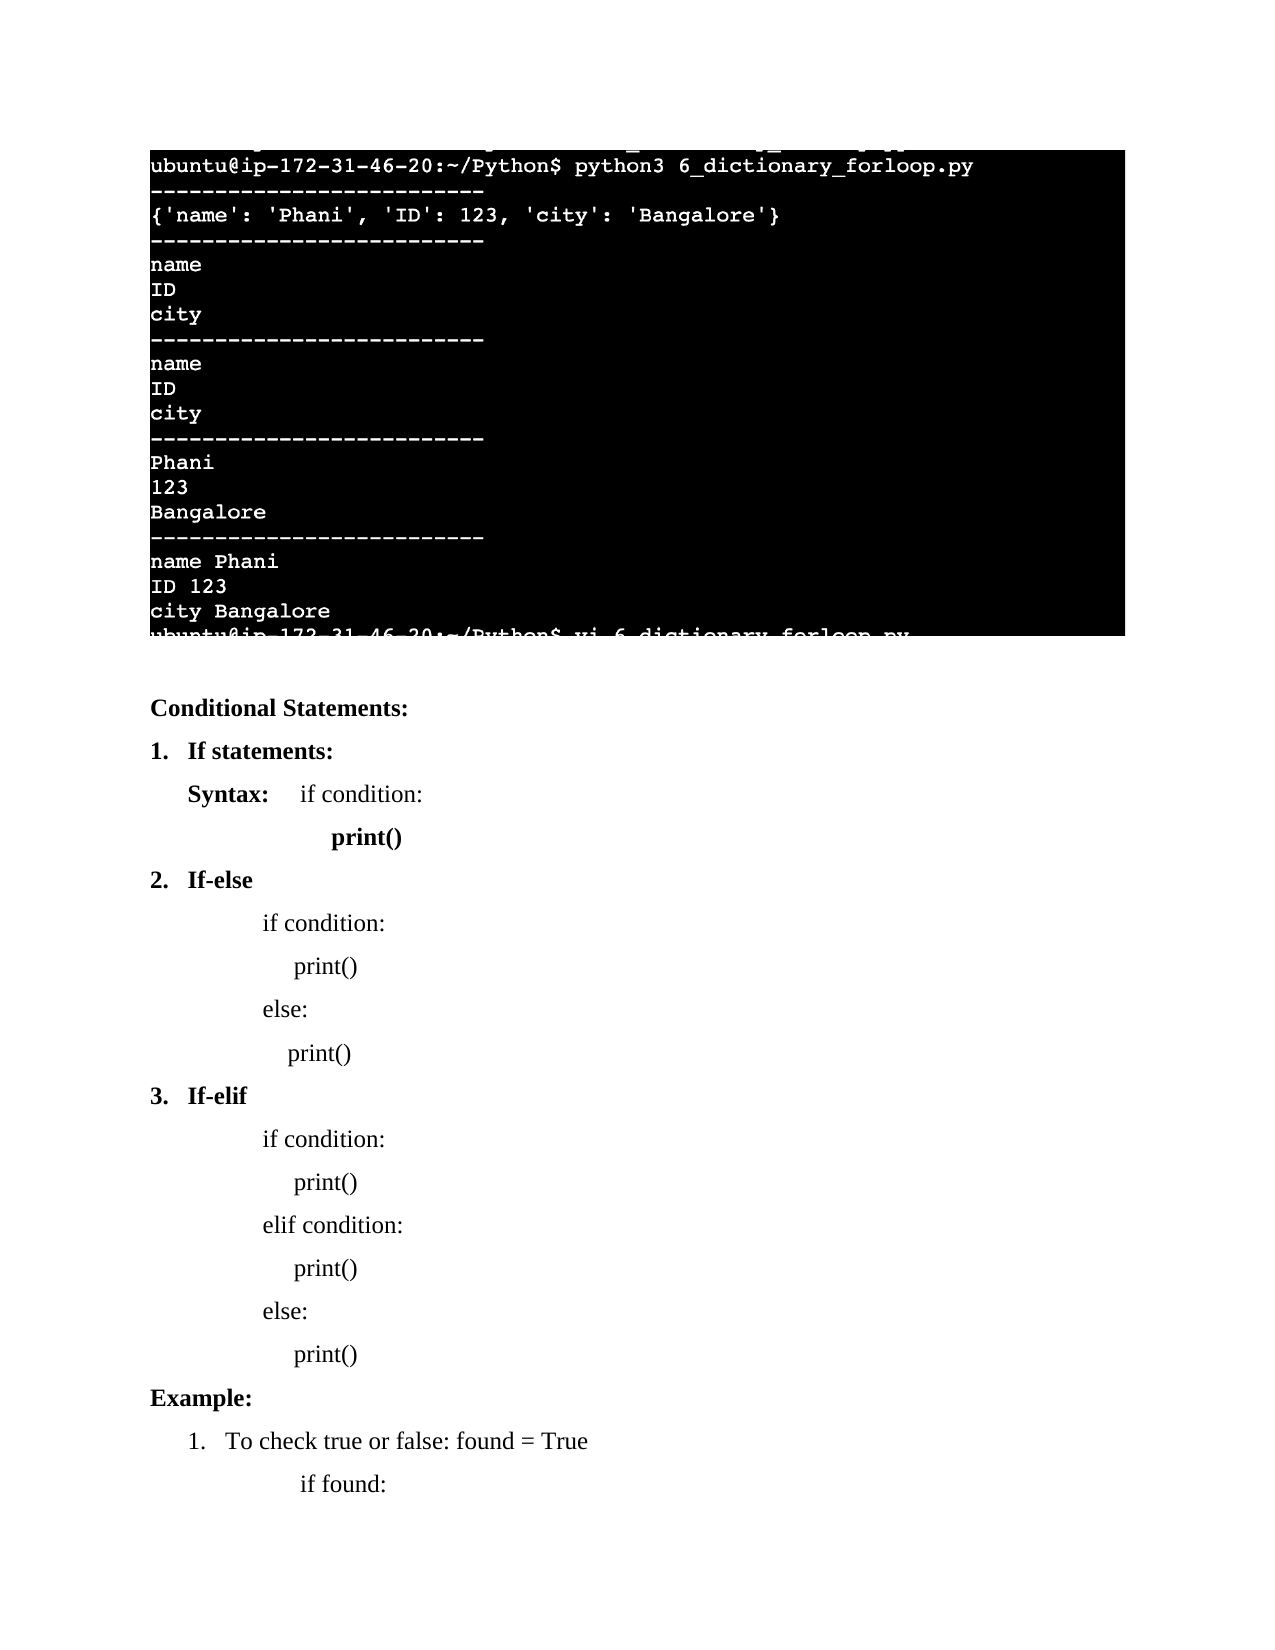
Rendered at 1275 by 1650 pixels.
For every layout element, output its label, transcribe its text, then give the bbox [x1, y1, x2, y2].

list If statements: [150, 736, 1125, 764]
list print() [262, 951, 1125, 980]
text Conditional Statements: [150, 693, 1125, 721]
list print() [187, 822, 1125, 851]
list else: [262, 994, 1125, 1023]
list else: [262, 1296, 1125, 1325]
list If-elif [150, 1081, 1125, 1109]
text Example: [150, 1383, 1125, 1411]
list if found: [225, 1469, 1125, 1498]
list print() [262, 1253, 1125, 1282]
list if condition: [262, 1124, 1125, 1153]
list Syntax: if condition: [187, 779, 1125, 808]
list print() [262, 1339, 1125, 1368]
list elif condition: [262, 1210, 1125, 1239]
list print() [262, 1167, 1125, 1196]
list To check true or false: found = True [187, 1426, 1125, 1454]
list if condition: [262, 908, 1125, 937]
picture [150, 150, 1125, 636]
list If-else [150, 865, 1125, 894]
list print() [262, 1038, 1125, 1066]
